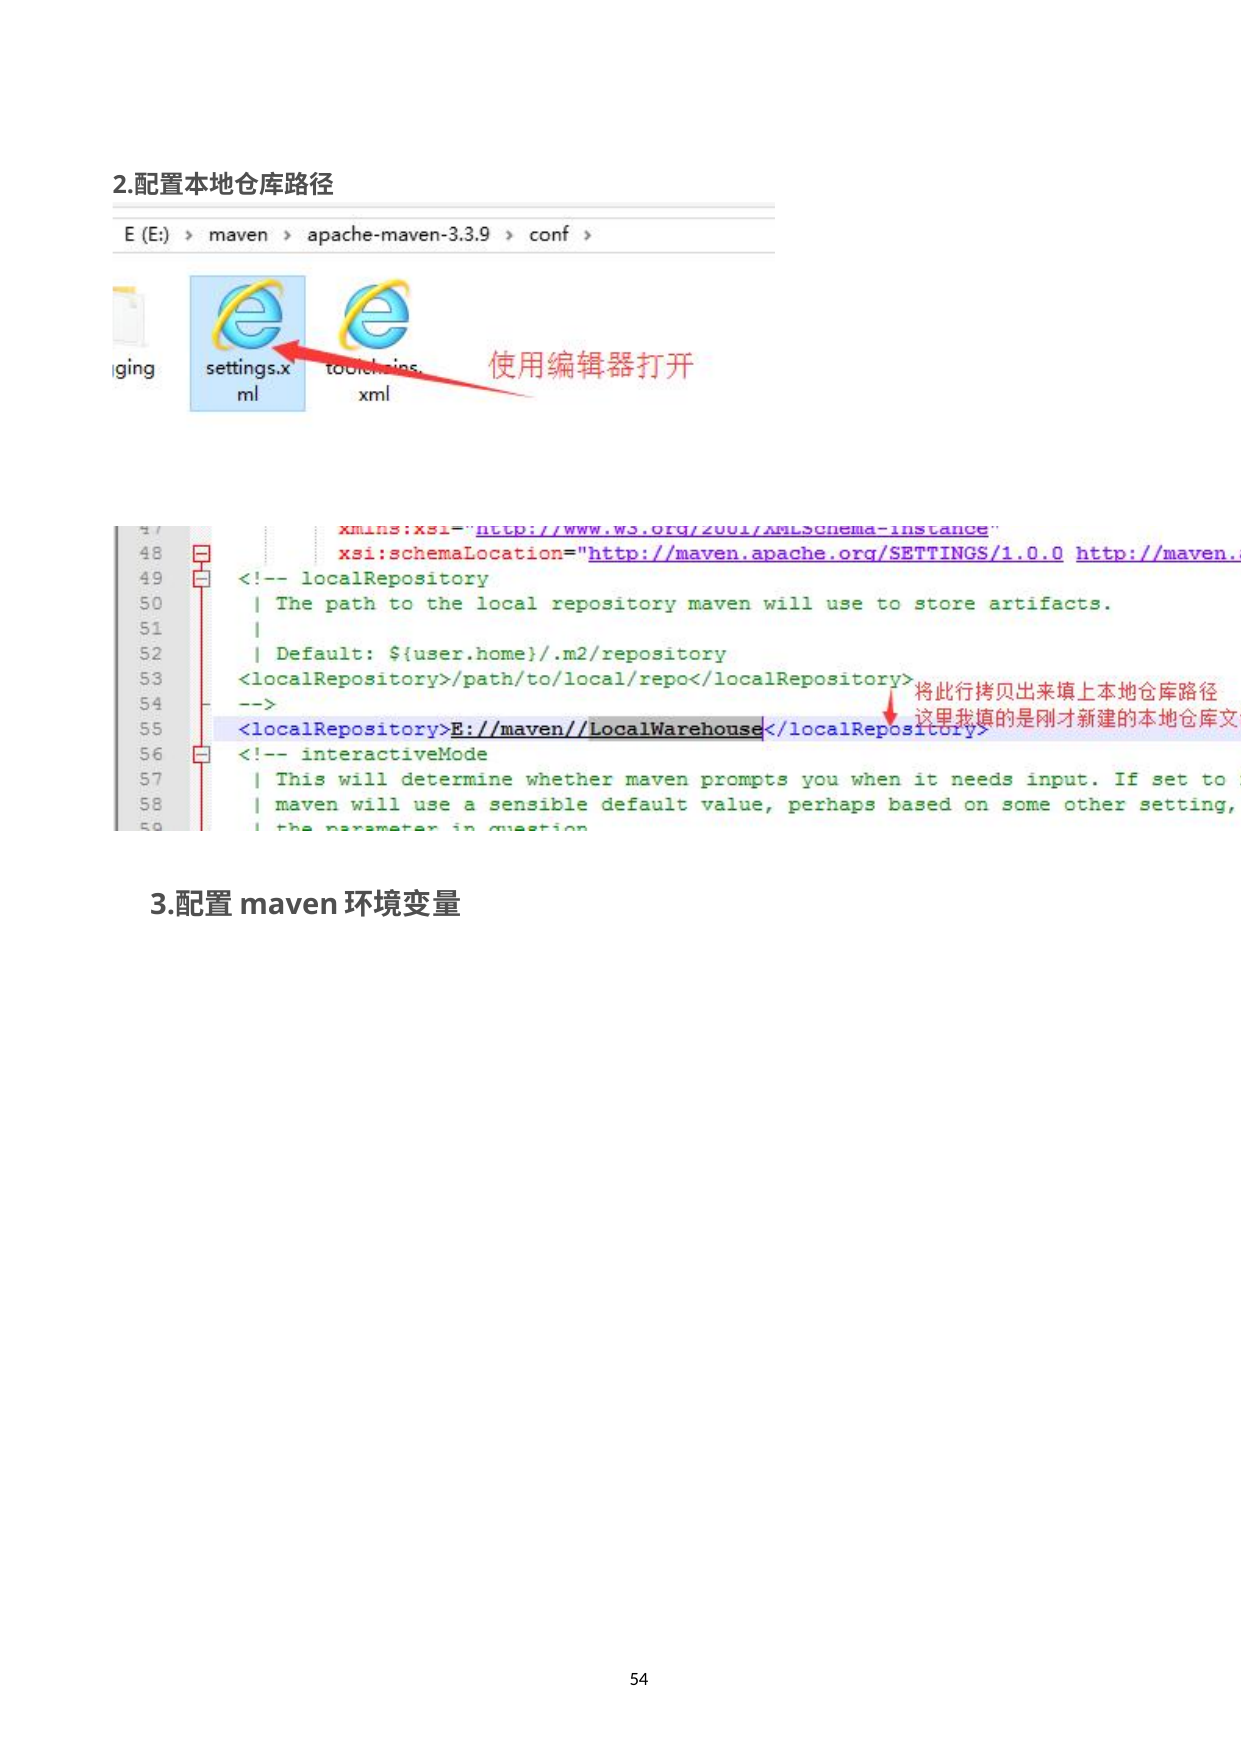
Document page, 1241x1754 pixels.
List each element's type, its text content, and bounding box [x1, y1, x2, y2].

picture [112, 526, 1241, 831]
picture [112, 202, 775, 481]
text 3.配置maven环境变量 [112, 862, 1128, 942]
